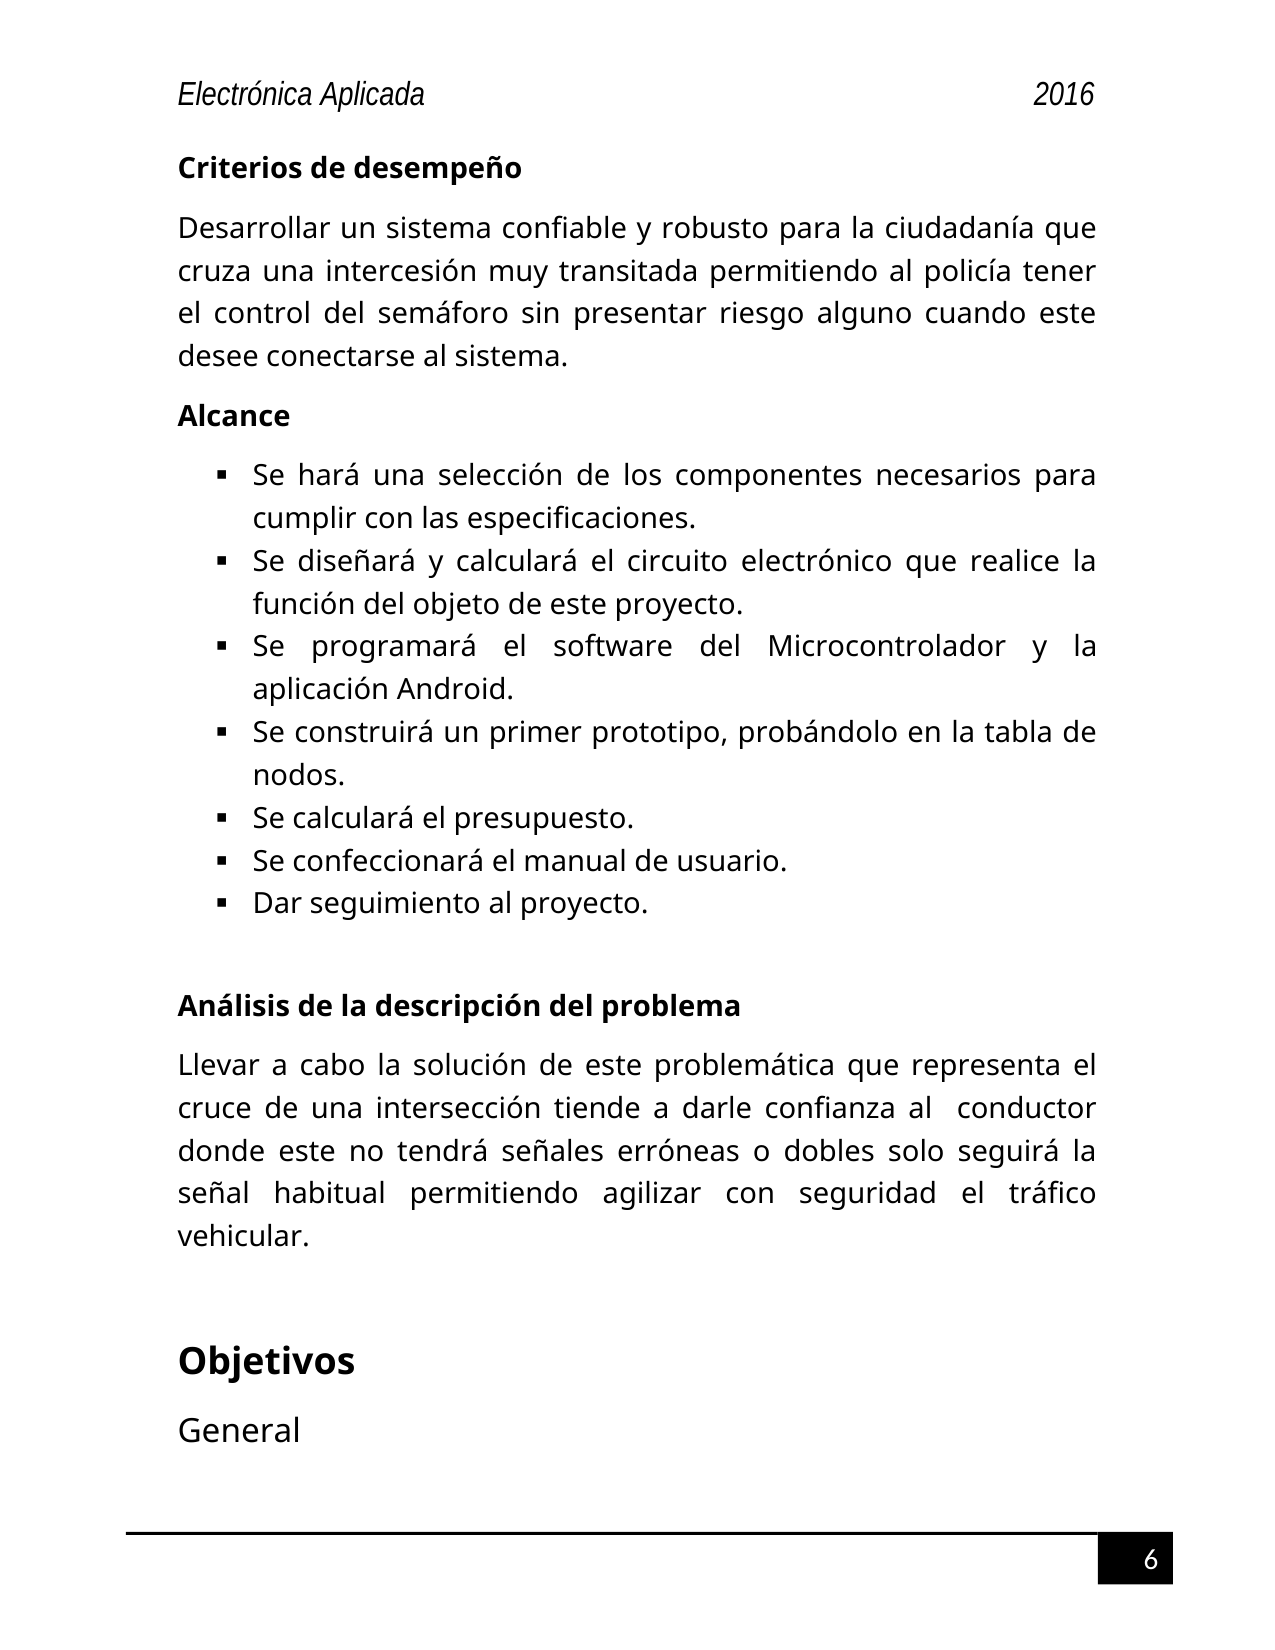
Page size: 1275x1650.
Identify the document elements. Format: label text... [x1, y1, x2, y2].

list Se calculará el presupuesto. [215, 797, 1098, 837]
list Se diseñará y calculará el circuito electrónico que realice la función del objeto de este proyecto. [215, 540, 1098, 623]
list Se confeccionará el manual de usuario. [215, 840, 1098, 879]
list Se programará el software del Microcontrolador y la aplicación Android. [215, 626, 1098, 708]
text Desarrollar un sistema confiable y robusto para la ciudadanía que cruza una intercesión muy transitada permitiendo al policía tener el control del semáforo sin presentar riesgo alguno cuando este desee conectarse al sistema. [177, 207, 1098, 375]
list Se construirá un primer prototipo, probándolo en la tabla de nodos. [215, 711, 1098, 794]
list Se hará una selección de los componentes necesarios para cumplir con las especificaciones. [215, 454, 1098, 537]
text Análisis de la descripción del problema [177, 985, 1098, 1024]
text Objetivos [177, 1334, 1098, 1386]
text Llevar a cabo la solución de este problemática que representa el cruce de una intersección tiende a darle confianza al conductor donde este no tendrá señales erróneas o dobles solo seguirá la señal habitual permitiendo agilizar con seguridad el tráfico vehicular. [177, 1212, 1098, 1255]
text Criterios de desempeño [177, 148, 1098, 187]
text Alcance [177, 395, 1098, 435]
text General [177, 1406, 1098, 1452]
list Dar seguimiento al proyecto. [215, 883, 1098, 922]
